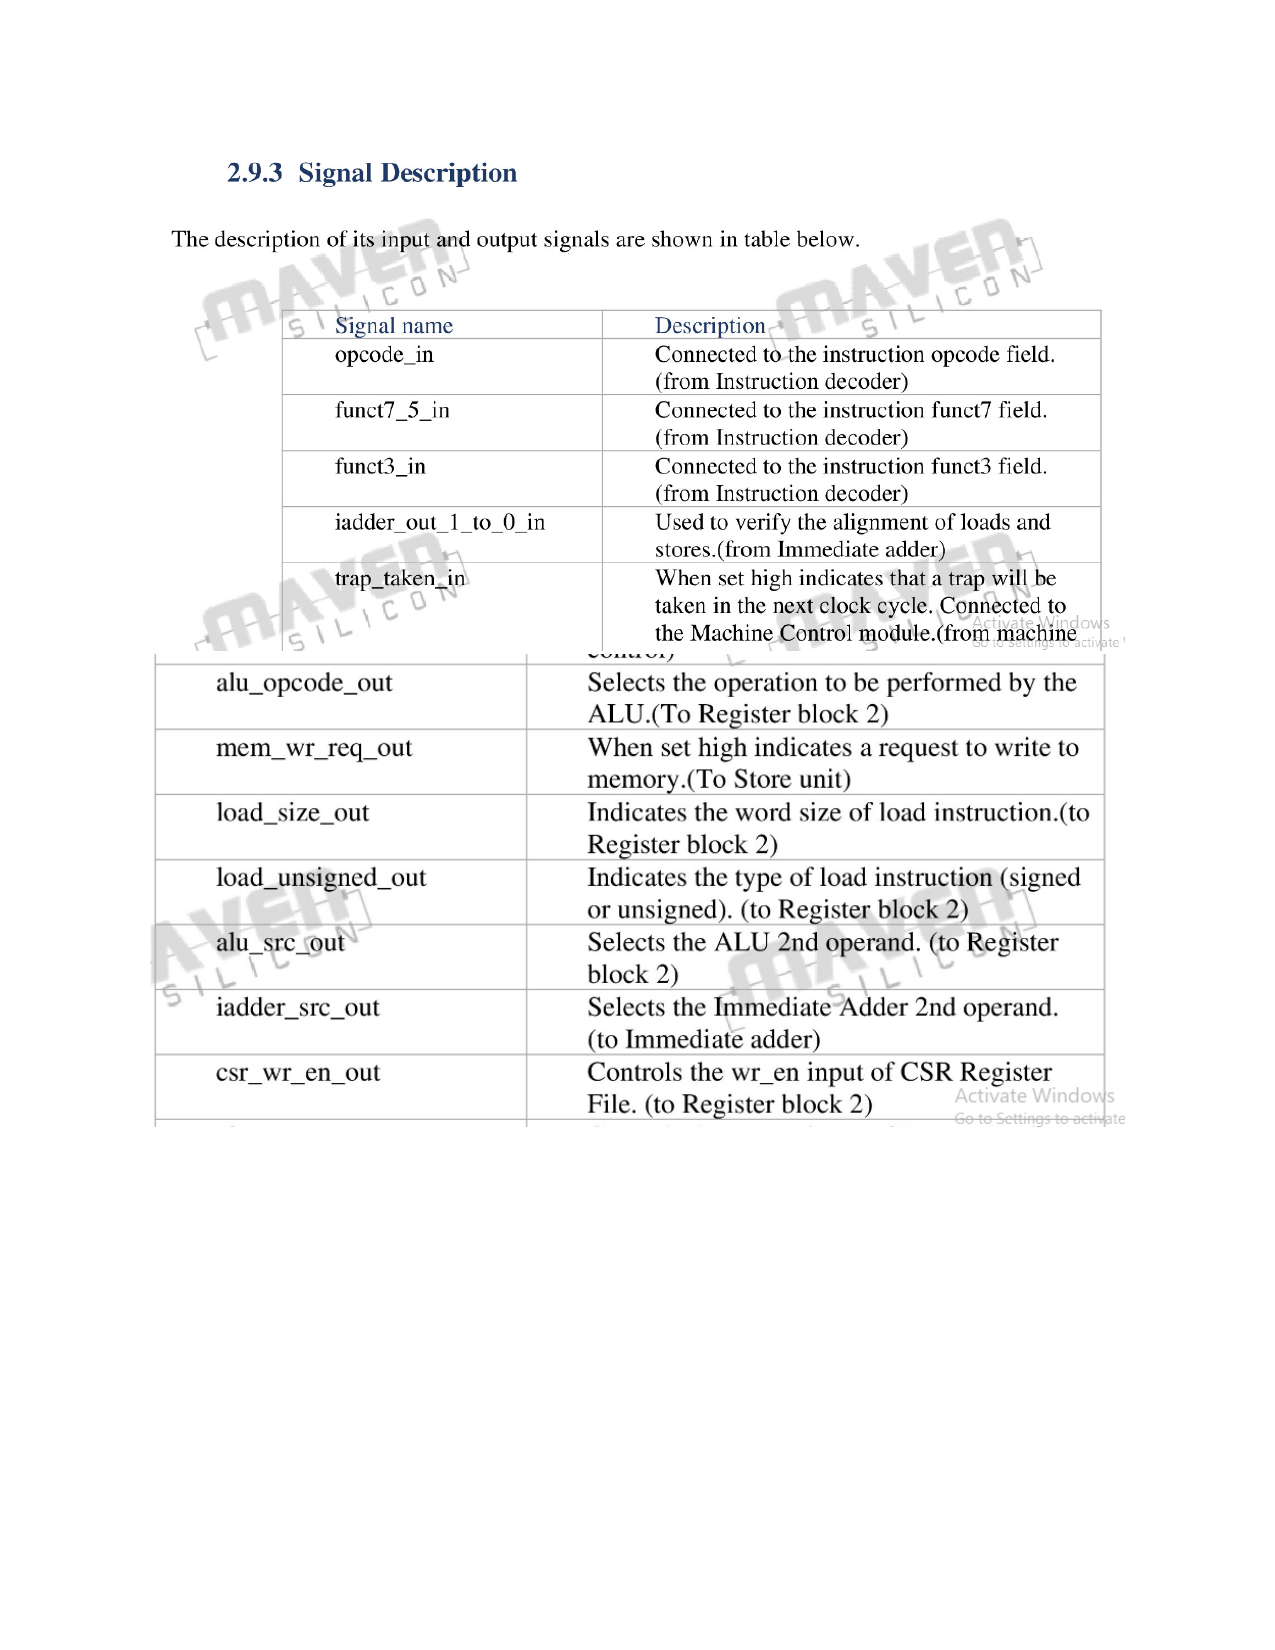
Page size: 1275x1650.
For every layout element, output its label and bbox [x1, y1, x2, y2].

picture [150, 150, 1125, 651]
picture [150, 654, 1125, 1127]
